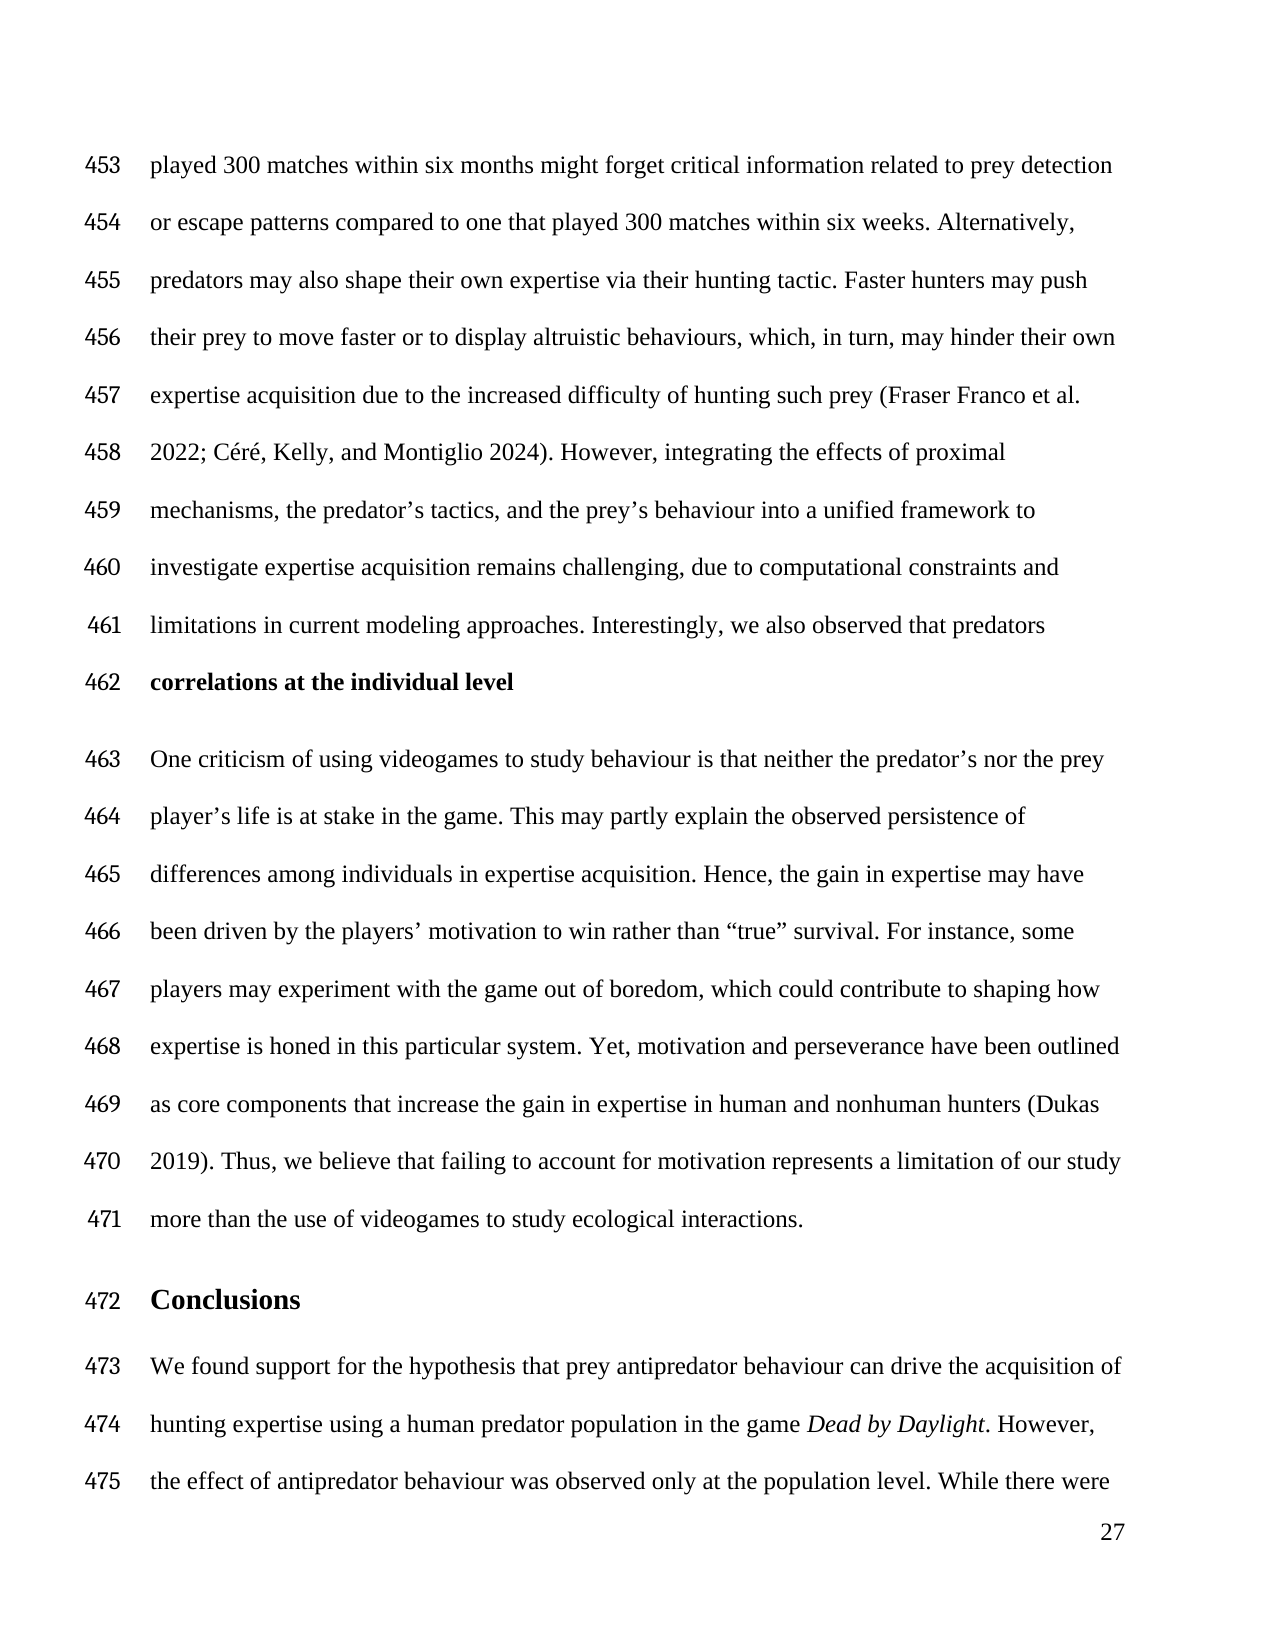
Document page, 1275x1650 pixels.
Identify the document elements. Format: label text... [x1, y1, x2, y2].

subtitle Conclusions [150, 1282, 1125, 1316]
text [150, 150, 1125, 696]
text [150, 1351, 1125, 1495]
text One criticism of using videogames to study behaviour is that neither the predator’s nor the prey player’s life is at stake in the game. This may partly explain the observed persistence of differences among individuals in expertise acquisition. Hence, the gain in expertise may have been driven by the players’ motivation to win rather than “true” survival. For instance, some players may experiment with the game out of boredom, which could contribute to shaping how expertise is honed in this particular system. Yet, motivation and perseverance have been outlined as core components that increase the gain in expertise in human and nonhuman hunters (Dukas 2019). Thus, we believe that failing to account for motivation represents a limitation of our study more than the use of videogames to study ecological interactions. [150, 744, 1125, 1232]
